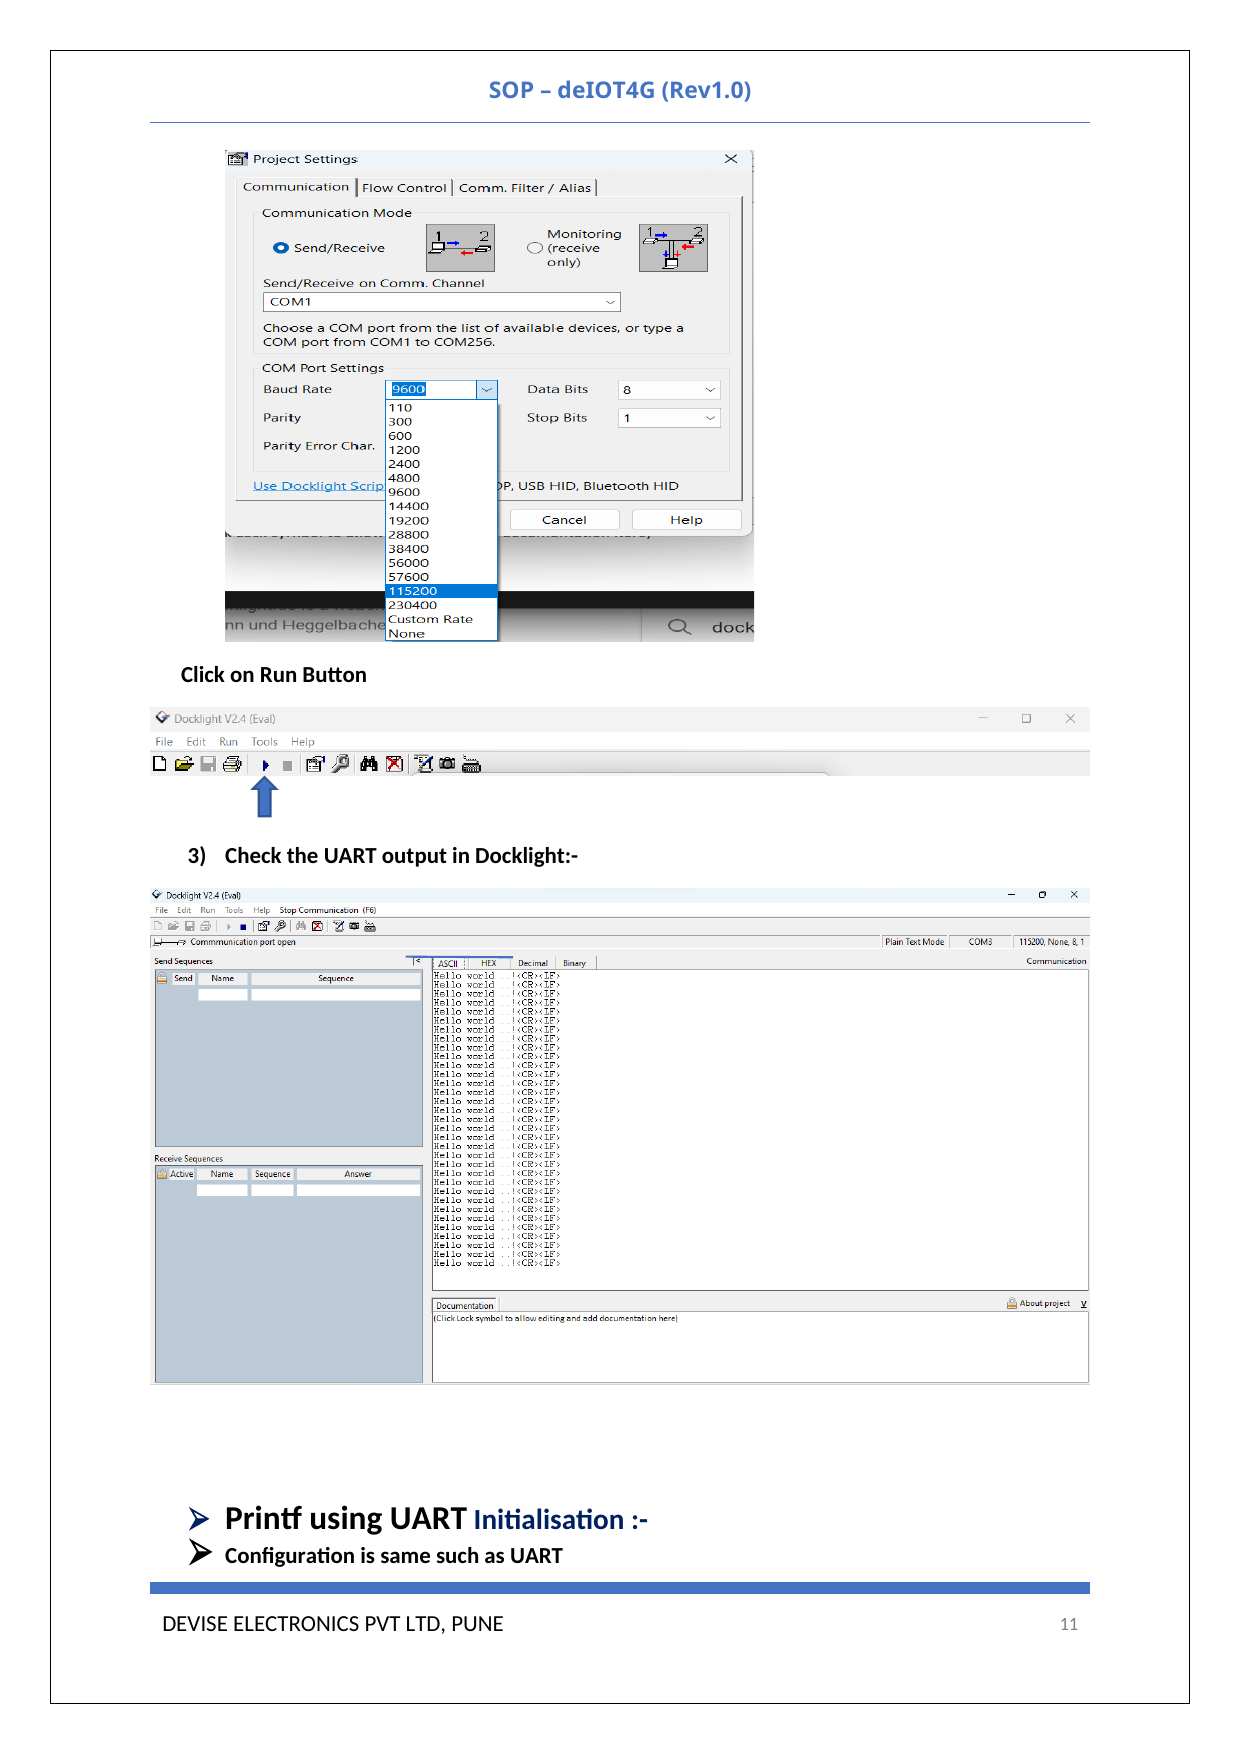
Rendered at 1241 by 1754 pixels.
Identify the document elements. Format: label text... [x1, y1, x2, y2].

picture [150, 707, 1091, 776]
list Check the UART output in Docklight:- [187, 841, 1090, 869]
picture [150, 888, 1091, 1385]
list Configuration is same such as UART [187, 1541, 1090, 1571]
text Click on Run Button [150, 660, 1090, 688]
list Printf using UART Initialisation :- [187, 1497, 1090, 1538]
picture [225, 150, 755, 642]
